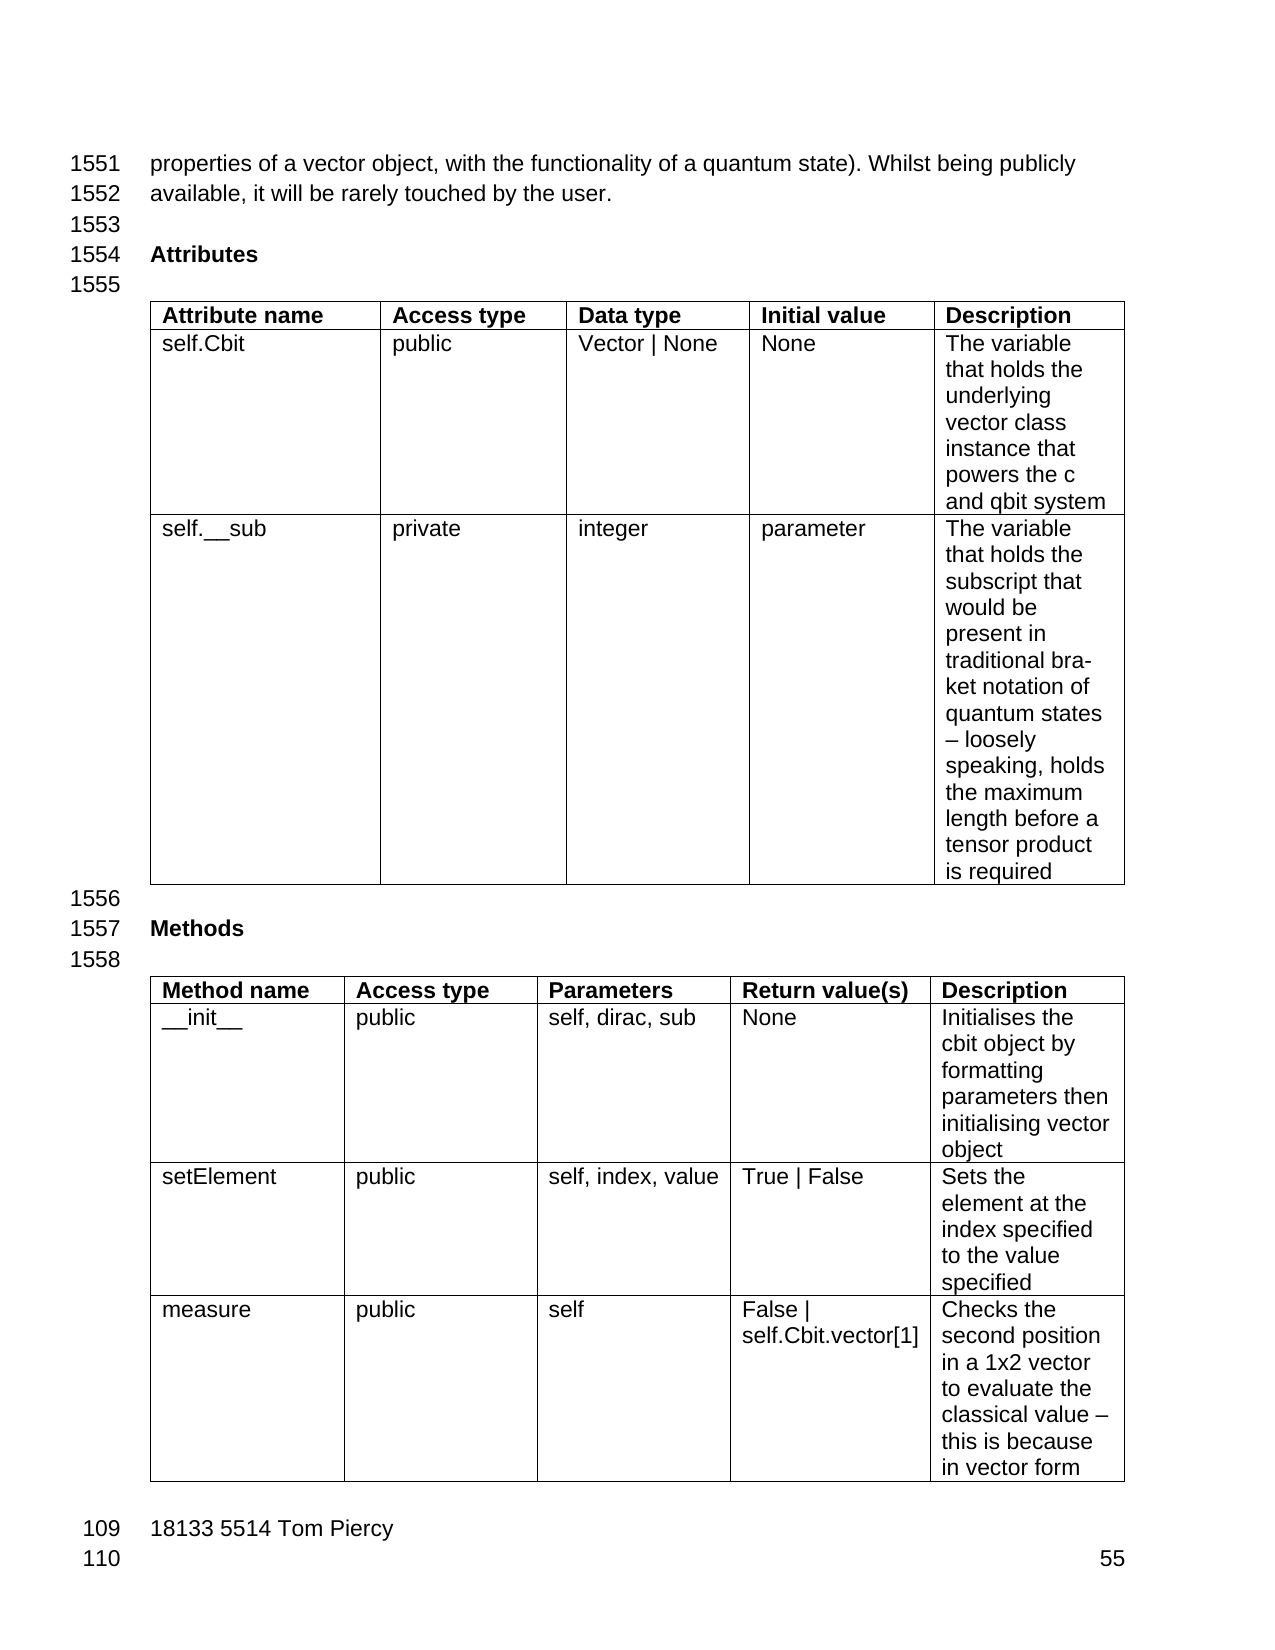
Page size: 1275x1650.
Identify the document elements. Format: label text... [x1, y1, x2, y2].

table_header Attribute name [151, 302, 380, 328]
table_header Method name [151, 977, 344, 1003]
table_cell private [381, 515, 566, 884]
table_cell Sets the element at the index specified to the value specified [931, 1163, 1124, 1295]
table_cell public [345, 1163, 537, 1295]
table_cell None [731, 1004, 930, 1162]
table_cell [731, 1296, 930, 1481]
table_cell The variable that holds the underlying vector class instance that powers the c and qbit system [935, 330, 1124, 514]
table_header Data type [567, 302, 749, 328]
table_cell Initialises the cbit object by formatting parameters then initialising vector object [931, 1004, 1124, 1162]
table_cell setElement [151, 1163, 344, 1295]
table_header Return value(s) [731, 977, 930, 1003]
table_cell public [345, 1004, 537, 1162]
table_cell None [750, 330, 934, 514]
table_cell self [538, 1296, 730, 1481]
table_cell parameter [750, 515, 934, 884]
table_cell self.__sub [151, 515, 380, 884]
text Attributes [150, 241, 1125, 267]
table_cell True | False [731, 1163, 930, 1295]
table_header Access type [381, 302, 566, 328]
table_cell public [345, 1296, 537, 1481]
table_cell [931, 1296, 1124, 1481]
table_header Access type [345, 977, 537, 1003]
table_cell self.Cbit [151, 330, 380, 514]
table_cell self, index, value [538, 1163, 730, 1295]
table_cell Vector | None [567, 330, 749, 514]
text Methods [150, 915, 1125, 942]
table_cell __init__ [151, 1004, 344, 1162]
table_header Description [931, 977, 1124, 1003]
table_header Initial value [750, 302, 934, 328]
table_cell The variable that holds the subscript that would be present in traditional bra-ket notation of quantum states – loosely speaking, holds the maximum length before a tensor product is required [935, 515, 1124, 884]
table_cell integer [567, 515, 749, 884]
table_header Parameters [538, 977, 730, 1003]
table_cell self, dirac, sub [538, 1004, 730, 1162]
table_header Description [935, 302, 1124, 328]
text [150, 150, 1125, 207]
table_cell public [381, 330, 566, 514]
table_cell measure [151, 1296, 344, 1481]
